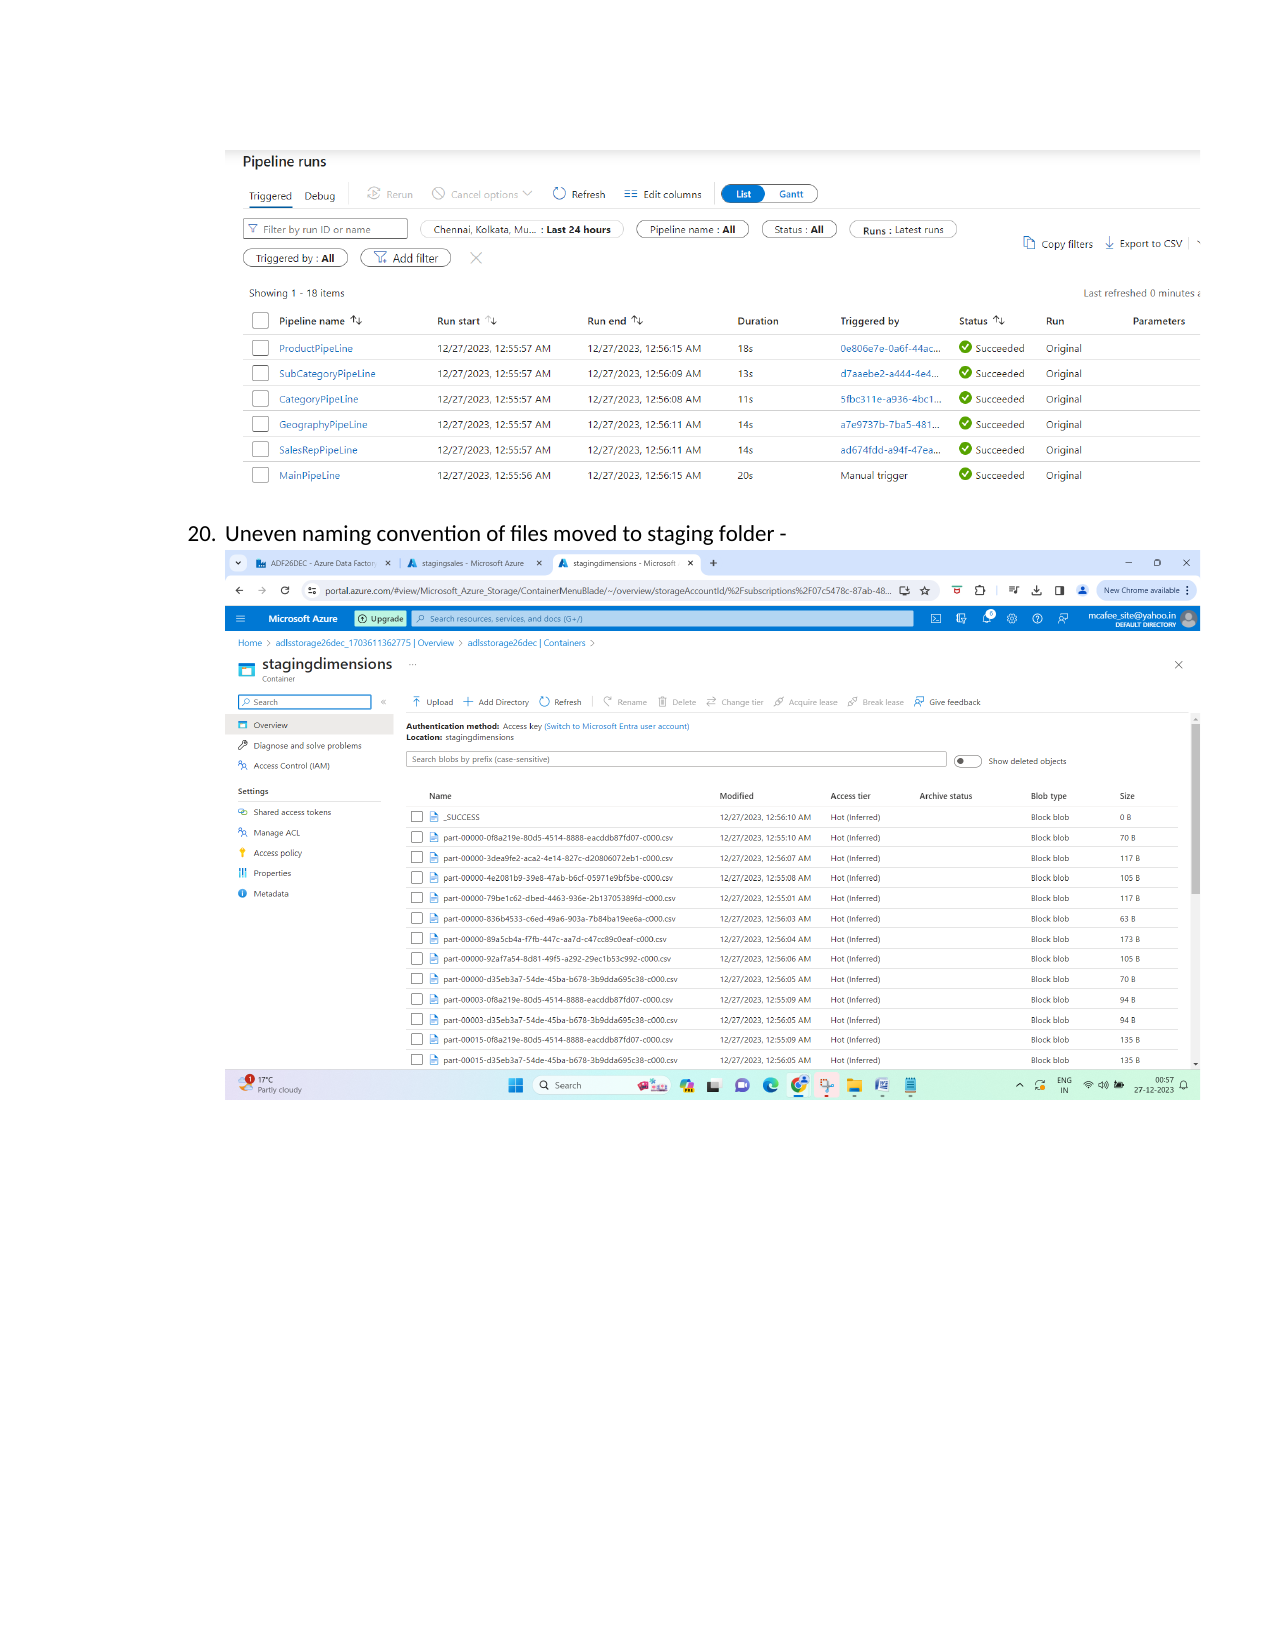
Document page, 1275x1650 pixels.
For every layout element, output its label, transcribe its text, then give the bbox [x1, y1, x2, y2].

picture [225, 550, 1200, 1100]
list Uneven naming convention of files moved to staging folder - [187, 519, 1125, 547]
picture [225, 150, 1200, 483]
